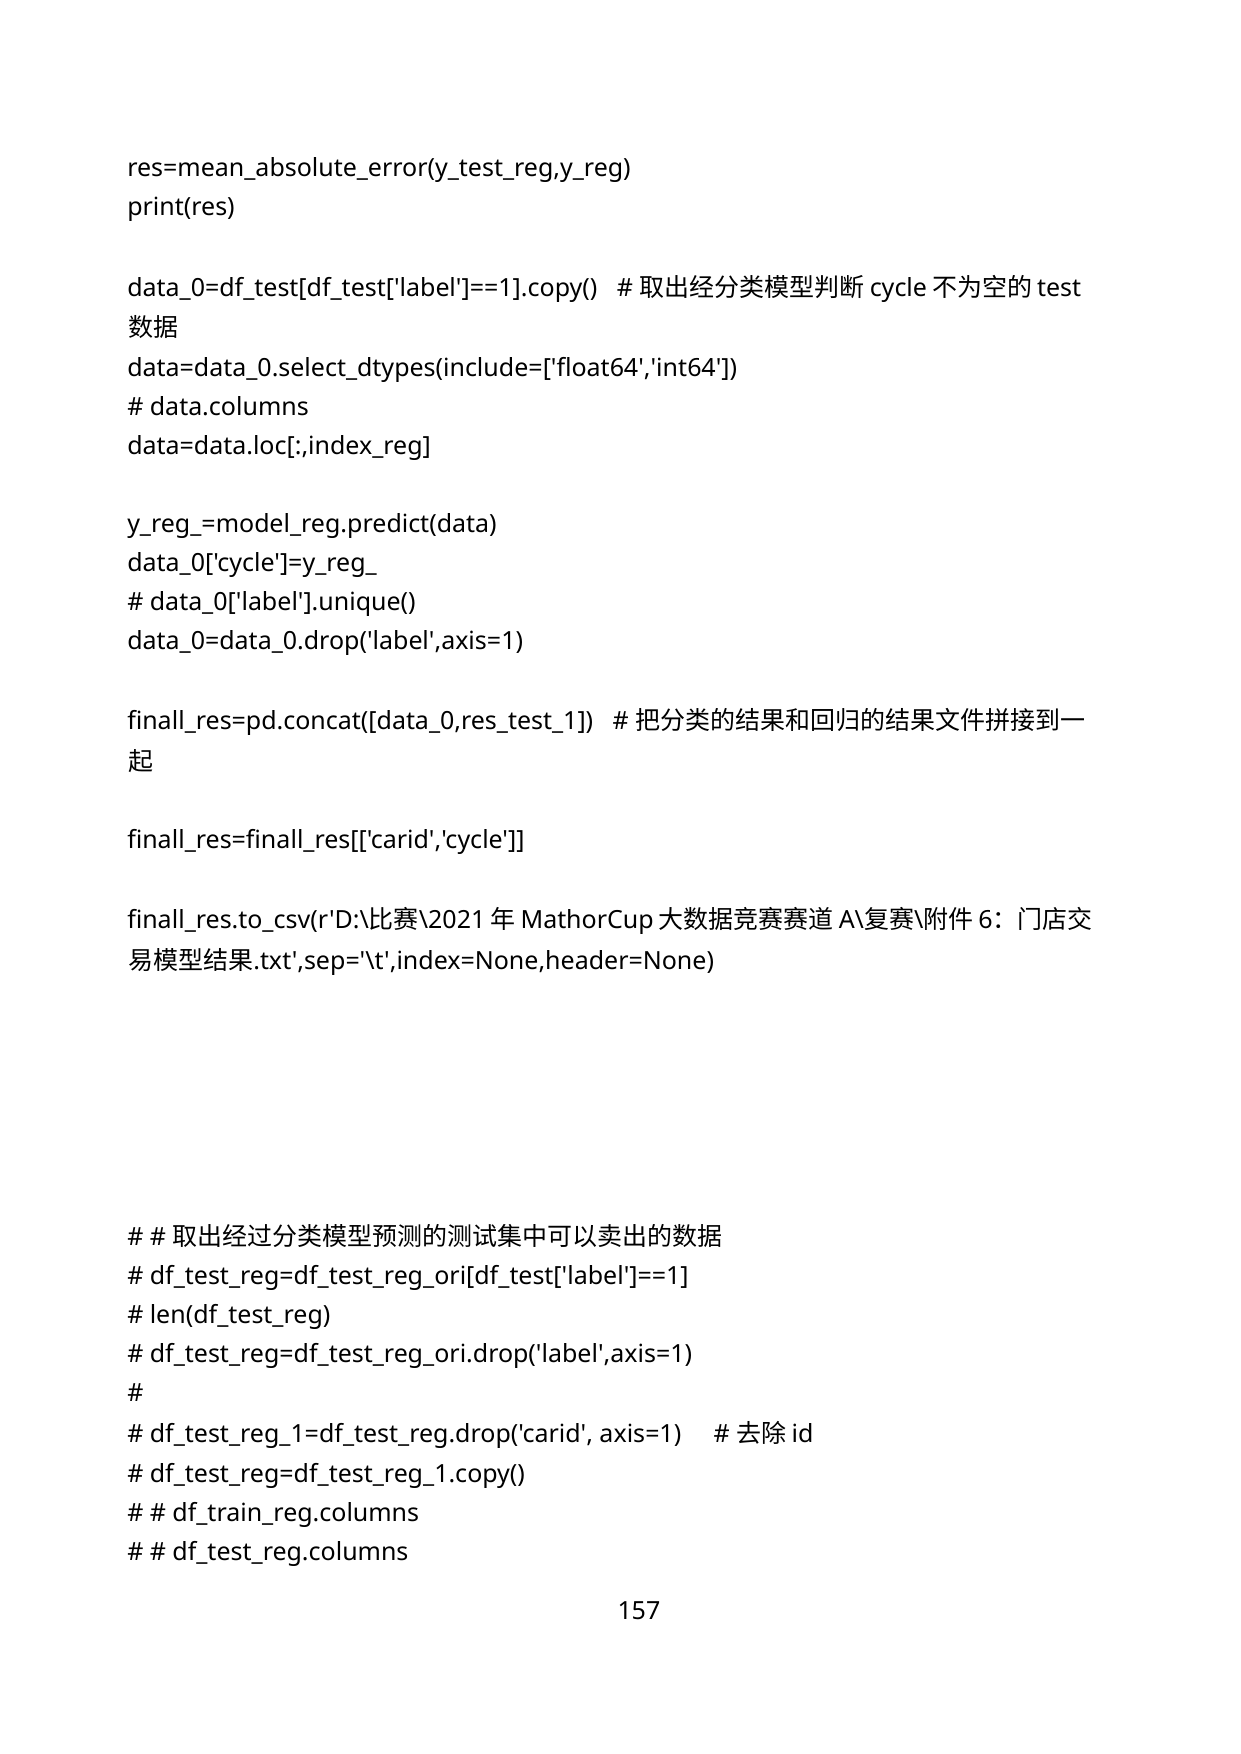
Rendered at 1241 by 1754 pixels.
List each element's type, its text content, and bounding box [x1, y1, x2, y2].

text # # 取出经过分类模型预测的测试集中可以卖出的数据 [127, 1216, 1099, 1252]
text # df_test_reg_1=df_test_reg.drop('carid', axis=1) # 去除id [127, 1414, 1099, 1450]
text # df_test_reg=df_test_reg_ori[df_test['label']==1] [127, 1258, 1099, 1292]
text data_0=data_0.drop('label',axis=1) [127, 623, 1099, 657]
text # data_0['label'].unique() [127, 583, 1099, 618]
text finall_res.to_csv(r'D:\比赛\2021年MathorCup大数据竞赛赛道A\复赛\附件6：门店交易模型结果.txt',sep='\t',index=None,header=None) [127, 900, 1099, 977]
text data_0=df_test[df_test['label']==1].copy() # 取出经分类模型判断cycle不为空的test数据 [127, 267, 1099, 344]
text print(res) [127, 189, 1099, 223]
text # [127, 1375, 1099, 1409]
text # # df_train_reg.columns [127, 1494, 1099, 1528]
text # df_test_reg=df_test_reg_ori.drop('label',axis=1) [127, 1336, 1099, 1370]
text # len(df_test_reg) [127, 1297, 1099, 1331]
text finall_res=finall_res[['carid','cycle']] [127, 822, 1099, 856]
text data=data.loc[:,index_reg] [127, 427, 1099, 461]
text # # df_test_reg.columns [127, 1533, 1099, 1568]
text data_0['cycle']=y_reg_ [127, 544, 1099, 578]
text data=data_0.select_dtypes(include=['float64','int64']) [127, 349, 1099, 383]
text finall_res=pd.concat([data_0,res_test_1]) # 把分类的结果和回归的结果文件拼接到一起 [127, 701, 1099, 777]
text # df_test_reg=df_test_reg_1.copy() [127, 1455, 1099, 1489]
text y_reg_=model_reg.predict(data) [127, 505, 1099, 539]
text # data.columns [127, 388, 1099, 422]
text res=mean_absolute_error(y_test_reg,y_reg) [127, 150, 1099, 184]
